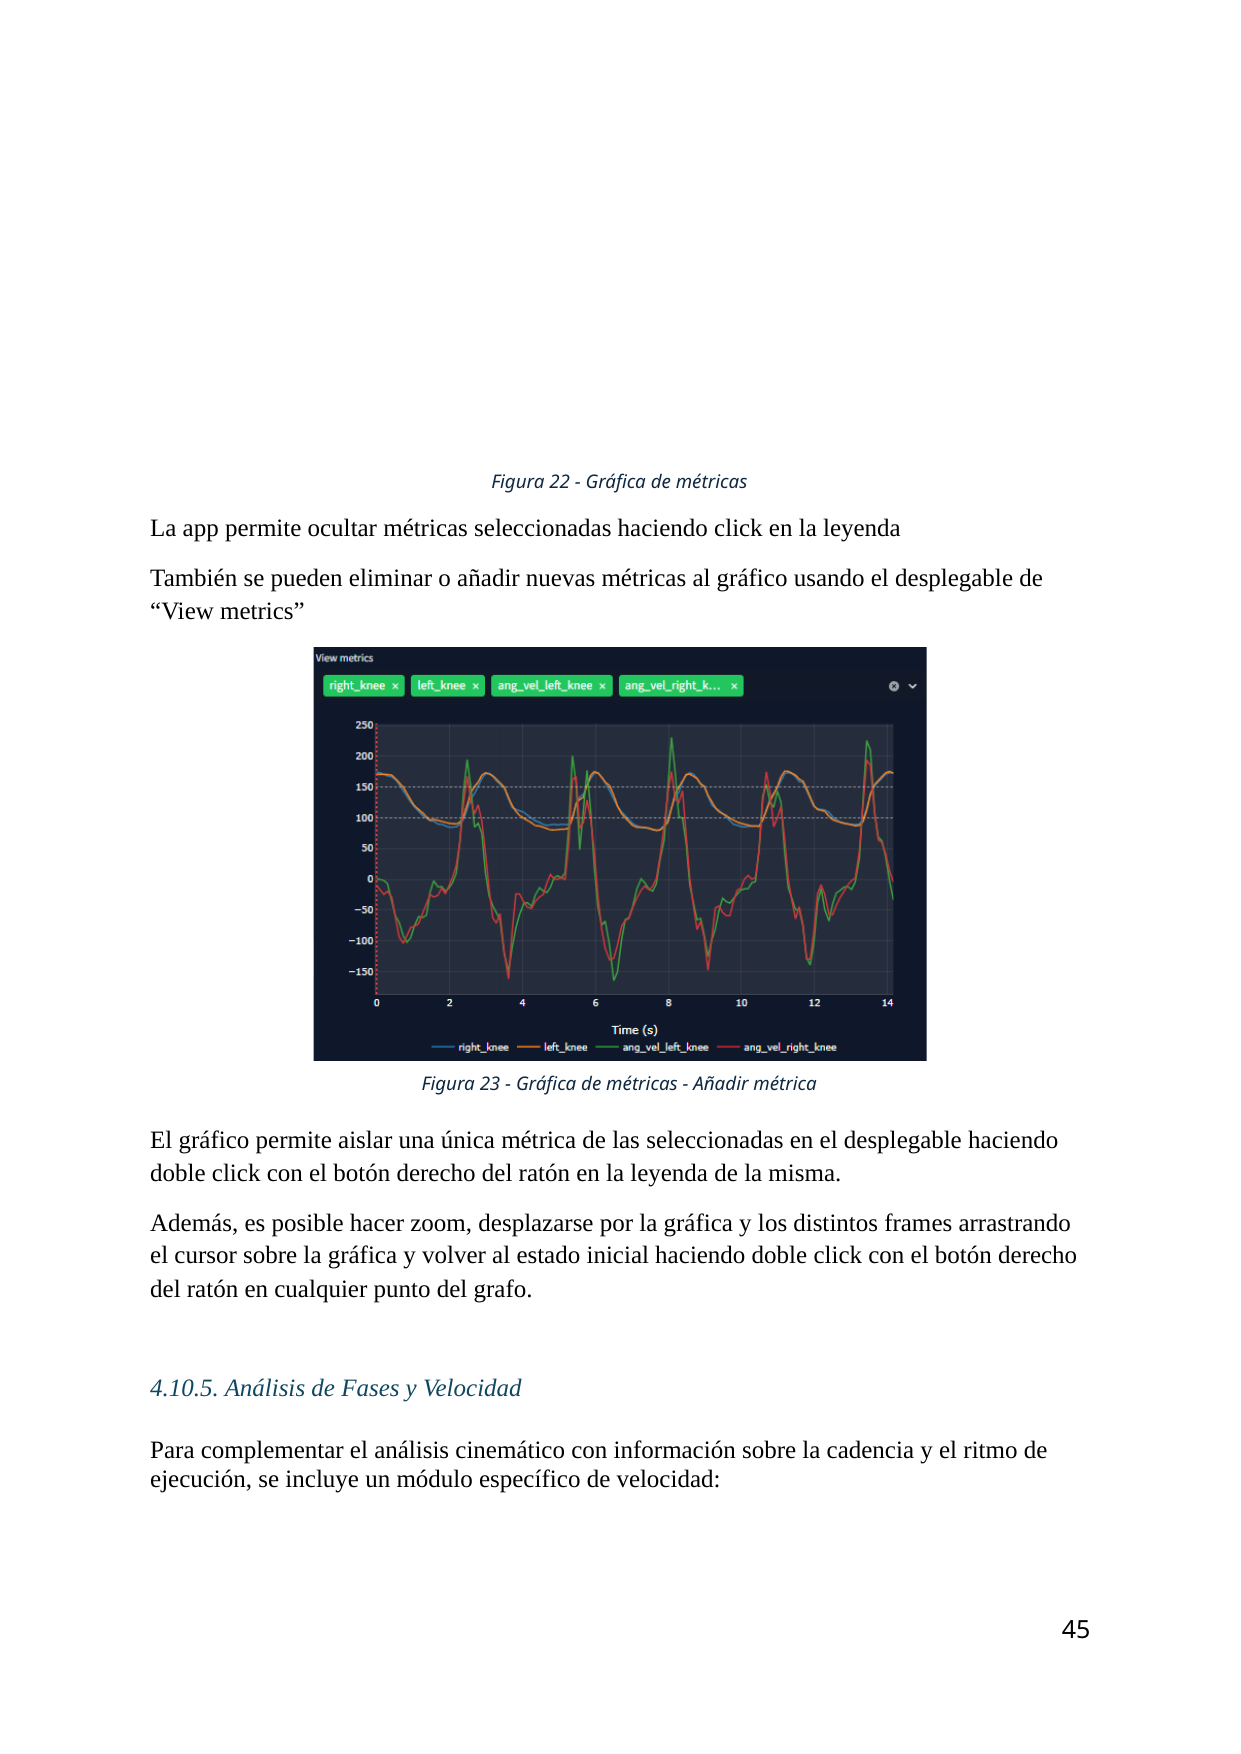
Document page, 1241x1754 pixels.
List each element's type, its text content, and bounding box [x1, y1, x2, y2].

text Además, es posible hacer zoom, desplazarse por la gráfica y los distintos frames arrastrando el cursor sobre la gráfica y volver al estado inicial haciendo doble click con el botón derecho del ratón en cualquier punto del grafo. [150, 1208, 1090, 1302]
text La app permite ocultar métricas seleccionadas haciendo click en la leyenda [150, 513, 1090, 542]
text El gráfico permite aislar una única métrica de las seleccionadas en el desplegable haciendo doble click con el botón derecho del ratón en la leyenda de la misma. [150, 1125, 1090, 1187]
text También se pueden eliminar o añadir nuevas métricas al gráfico usando el desplegable de “View metrics” [150, 563, 1090, 625]
picture [313, 647, 927, 1061]
subtitle 4.10.5. Análisis de Fases y Velocidad [150, 1373, 1090, 1402]
text Para complementar el análisis cinemático con información sobre la cadencia y el ritmo de ejecución, se incluye un módulo específico de velocidad: [150, 1435, 1090, 1493]
